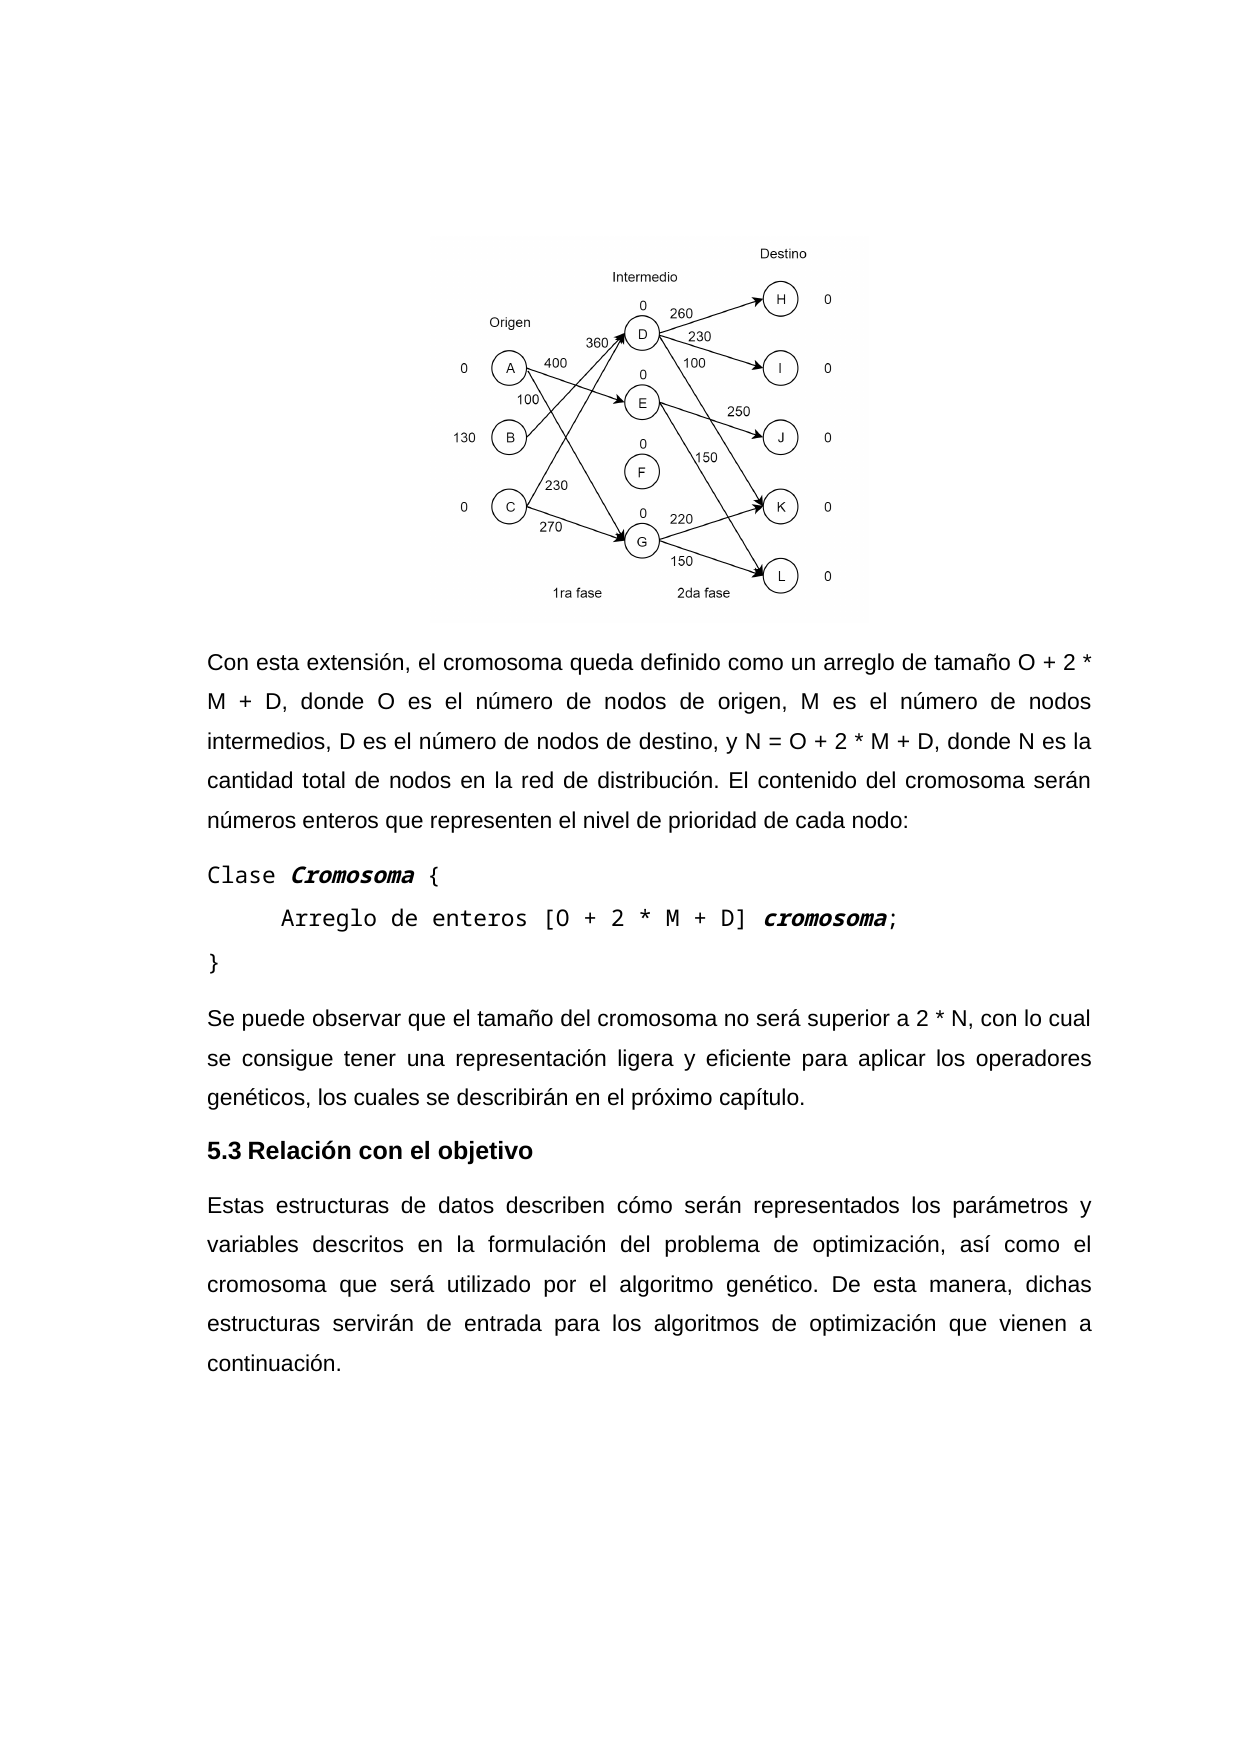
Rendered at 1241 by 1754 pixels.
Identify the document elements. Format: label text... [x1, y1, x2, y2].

text Con esta extensión, el cromosoma queda definido como un arreglo de tamaño O + 2 * M + D, donde O es el número de nodos de origen, M es el número de nodos intermedios, D es el número de nodos de destino, y N = O + 2 * M + D, donde N es la cantidad total de nodos en la red de distribución. El contenido del cromosoma serán números enteros que representen el nivel de prioridad de cada nodo: [207, 649, 1092, 833]
text Clase Cromosoma { [207, 858, 1092, 890]
subtitle Relación con el objetivo [207, 1136, 1092, 1165]
text Arreglo de enteros [O + 2 * M + D] cromosoma; [207, 902, 1092, 933]
text Estas estructuras de datos describen cómo serán representados los parámetros y variables descritos en la formulación del problema de optimización, así como el cromosoma que será utilizado por el algoritmo genético. De esta manera, dichas estructuras servirán de entrada para los algoritmos de optimización que vienen a continuación. [207, 1192, 1092, 1376]
text } [207, 946, 1092, 977]
picture [430, 236, 869, 623]
text Se puede observar que el tamaño del cromosoma no será superior a 2 * N, con lo cual se consigue tener una representación ligera y eficiente para aplicar los operadores genéticos, los cuales se describirán en el próximo capítulo. [207, 1005, 1092, 1111]
